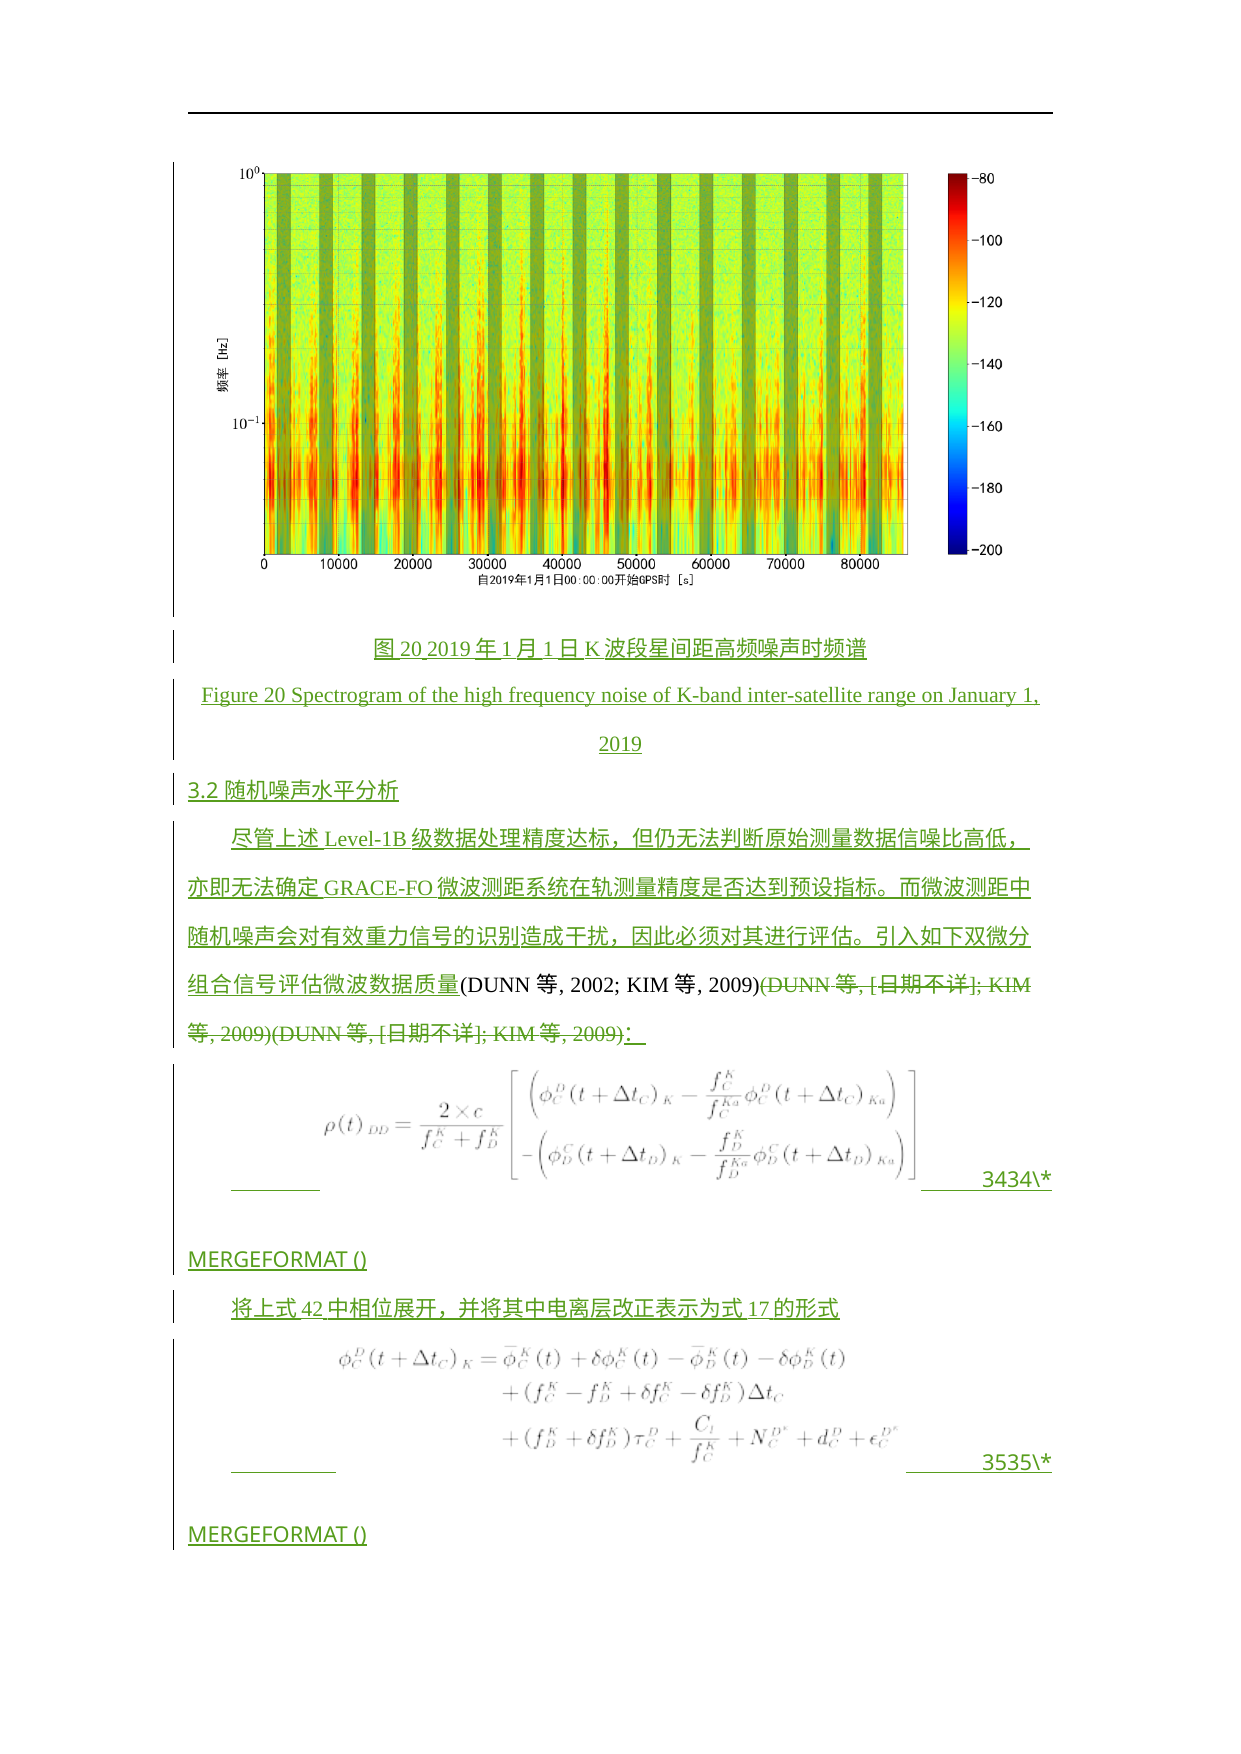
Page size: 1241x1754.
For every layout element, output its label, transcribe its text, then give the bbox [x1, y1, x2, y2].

text (DUNN等, 2002; KIM等, 2009) [187, 947, 1031, 1048]
text (DUNN等, 2002; KIM等, 2009) [187, 821, 1031, 897]
picture [210, 162, 1008, 592]
text (DUNN等, 2002; KIM等, 2009) [187, 898, 1031, 946]
